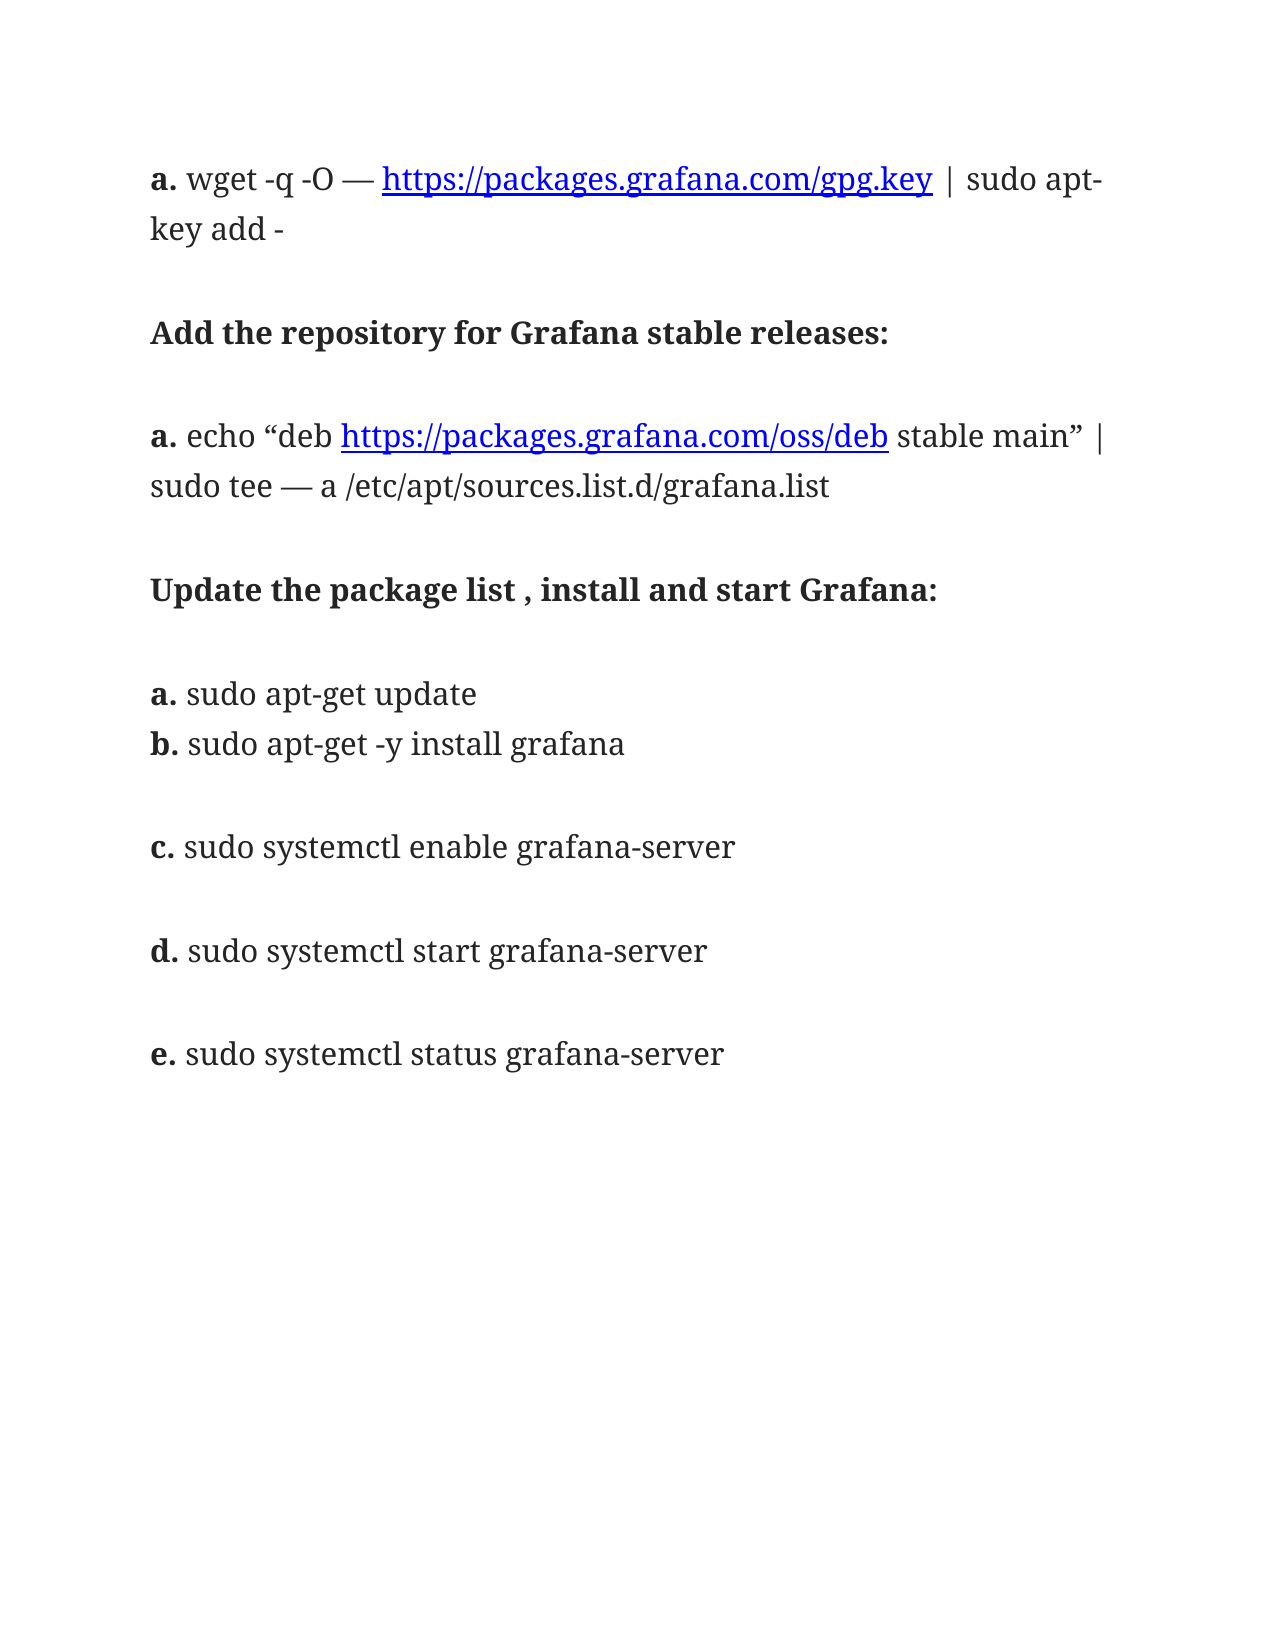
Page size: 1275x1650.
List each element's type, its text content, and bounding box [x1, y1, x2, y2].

text a. echo “deb https://packages.grafana.com/oss/deb stable main” | sudo tee — a /etc/apt/sources.list.d/grafana.list [150, 407, 1125, 507]
text a. sudo apt-get update b. sudo apt-get -y install grafana [150, 664, 1125, 764]
text e. sudo systemctl status grafana-server [150, 1025, 1125, 1075]
text c. sudo systemctl enable grafana-server [150, 818, 1125, 868]
text Update the package list , install and start Grafana: [150, 561, 1125, 611]
text a. wget -q -O — https://packages.grafana.com/gpg.key | sudo apt-key add - [150, 150, 1125, 250]
text d. sudo systemctl start grafana-server [150, 921, 1125, 971]
text Add the repository for Grafana stable releases: [150, 303, 1125, 353]
